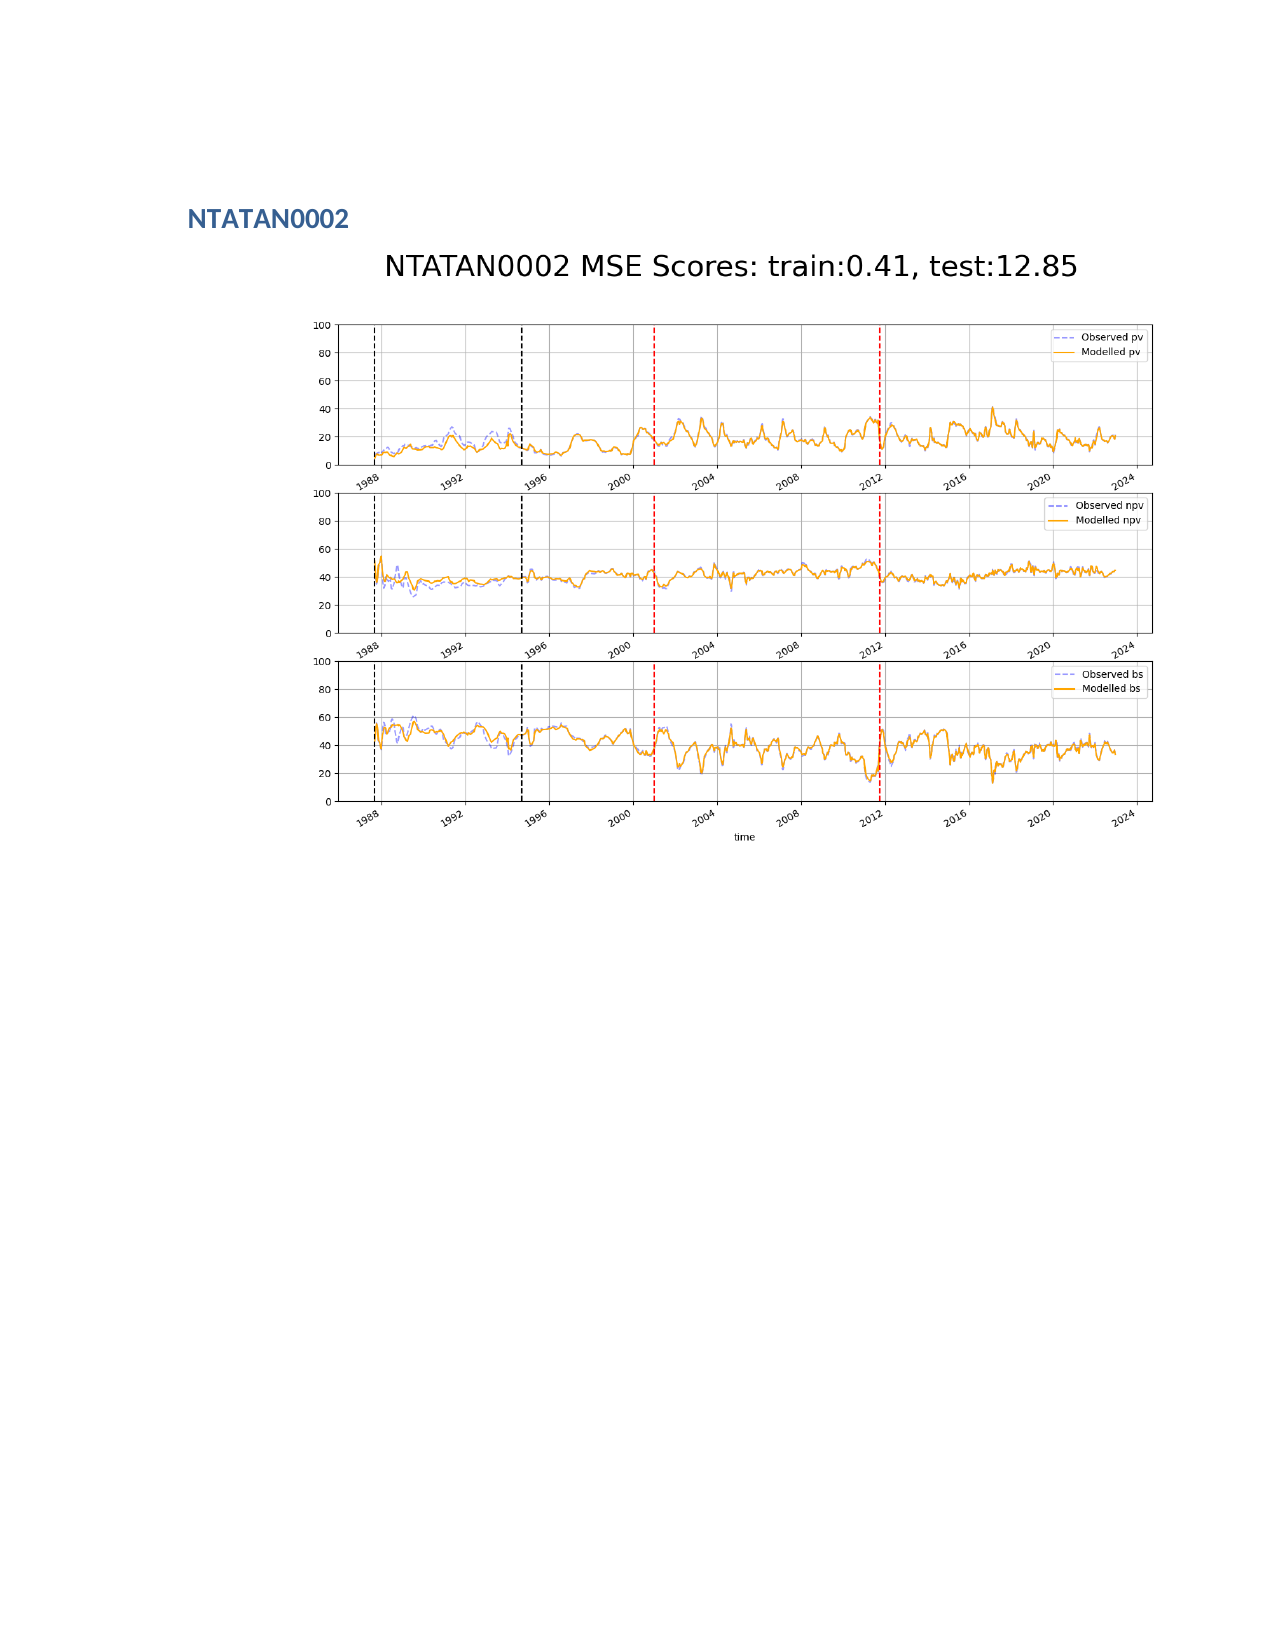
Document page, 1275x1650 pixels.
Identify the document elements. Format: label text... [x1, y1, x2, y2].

subtitle NTATAN0002 [187, 200, 1087, 236]
picture [206, 241, 1257, 941]
